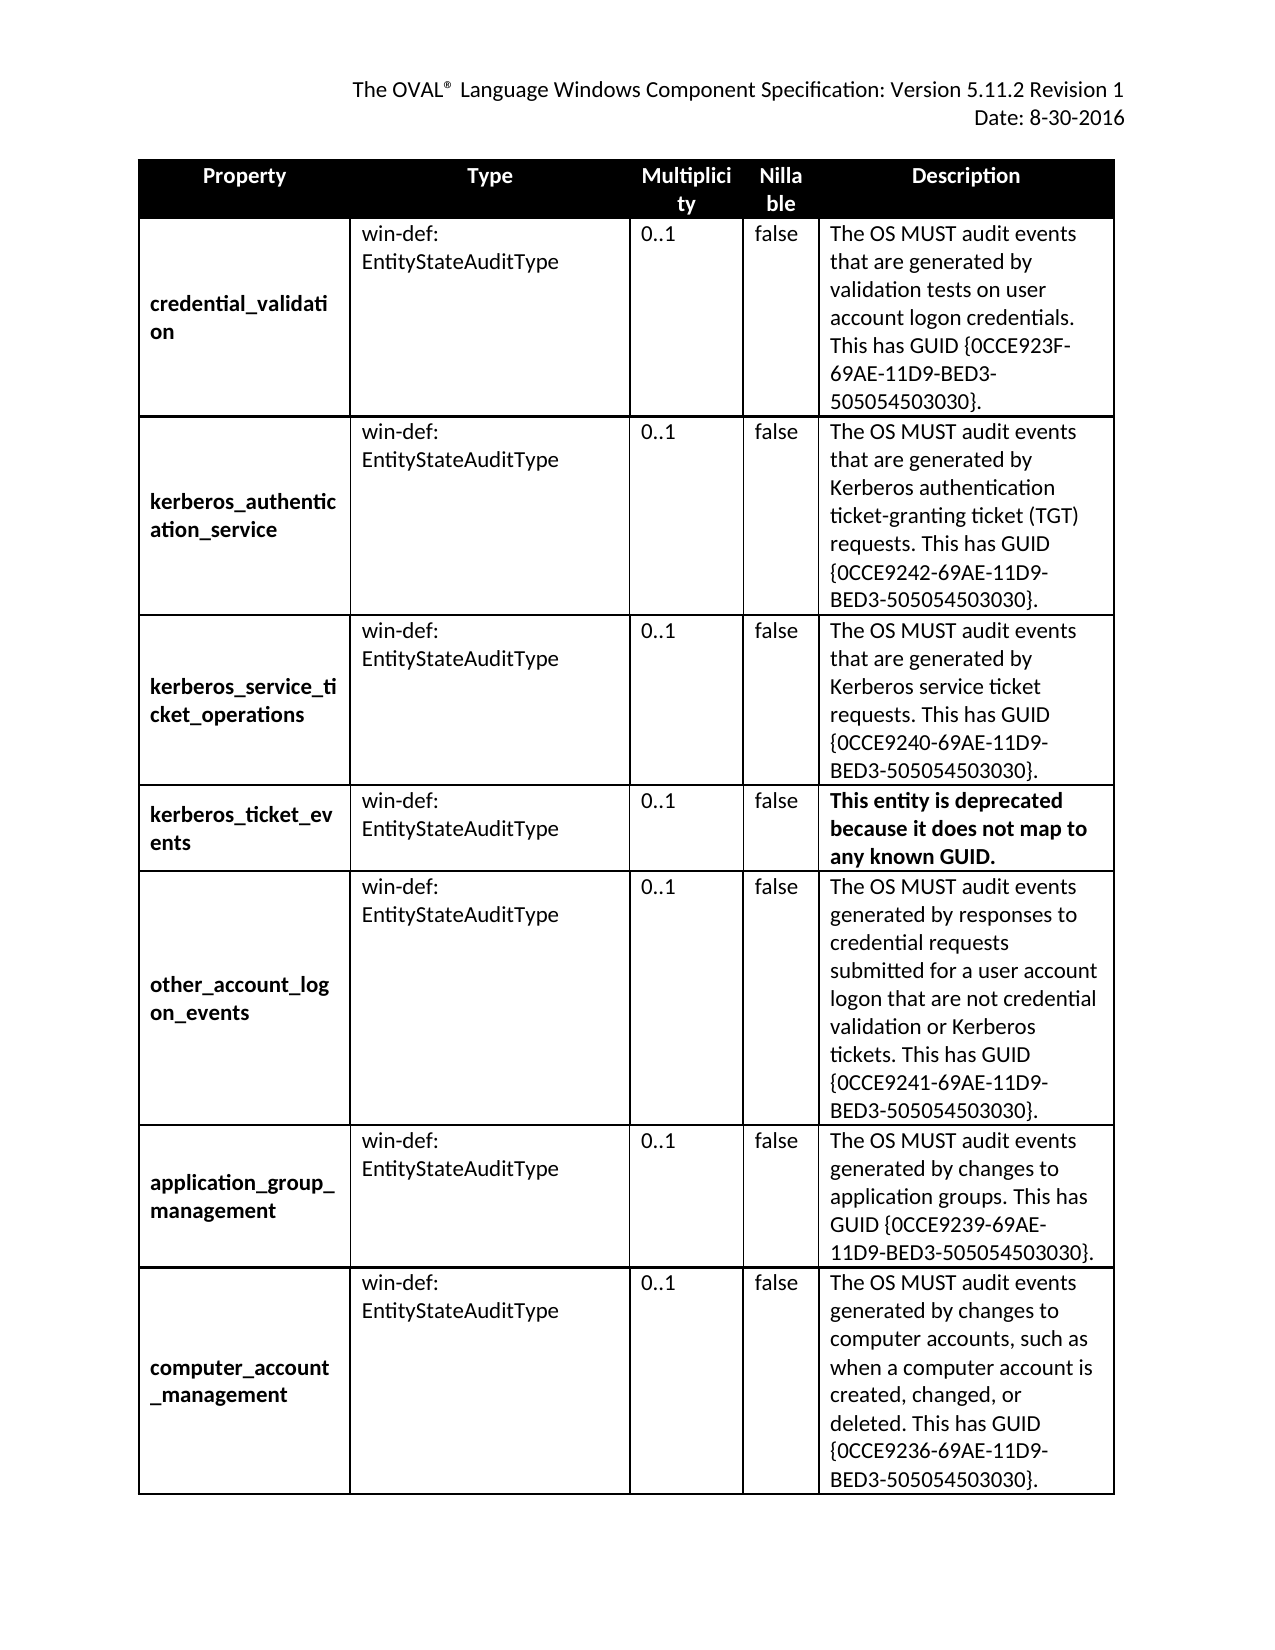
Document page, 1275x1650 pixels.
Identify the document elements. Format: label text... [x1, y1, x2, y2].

table_cell false [744, 418, 818, 614]
table_cell kerberos_ticket_events [140, 786, 350, 870]
table_cell false [744, 786, 818, 870]
table_cell win-def: EntityStateAuditType [351, 1126, 629, 1266]
table_cell false [744, 616, 818, 784]
table_cell false [744, 1126, 818, 1266]
table_cell 0..1 [631, 1269, 742, 1493]
table_cell win-def: EntityStateAuditType [351, 786, 629, 870]
table_cell win-def: EntityStateAuditType [351, 872, 629, 1124]
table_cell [351, 1269, 629, 1493]
table_cell This entity is deprecated because it does not map to any known GUID. [819, 786, 1113, 870]
table_cell The OS MUST audit events generated by changes to computer accounts, such as when a computer account is created, changed, or deleted. This has GUID {0CCE9236-69AE-11D9-BED3-505054503030}. [820, 1269, 1113, 1493]
table_cell computer_account_management [140, 1269, 349, 1493]
table_header Type [351, 161, 629, 217]
table_cell other_account_logon_events [140, 872, 349, 1124]
table_cell credential_validation [140, 219, 349, 415]
table_cell The OS MUST audit events generated by changes to application groups. This has GUID {0CCE9239-69AE-11D9-BED3-505054503030}. [819, 1126, 1113, 1266]
table_cell win-def: EntityStateAuditType [351, 219, 629, 415]
table_header Nillable [744, 161, 818, 217]
table_cell 0..1 [631, 616, 742, 784]
table_cell application_group_management [140, 1126, 350, 1266]
table_cell The OS MUST audit events generated by responses to credential requests submitted for a user account logon that are not credential validation or Kerberos tickets. This has GUID {0CCE9241-69AE-11D9-BED3-505054503030}. [820, 872, 1113, 1124]
table_cell kerberos_service_ticket_operations [140, 616, 349, 784]
table_cell false [744, 219, 818, 415]
table_cell kerberos_authentication_service [140, 418, 350, 614]
table_cell false [744, 872, 818, 1124]
table_cell 0..1 [630, 786, 743, 870]
table_header Property [140, 161, 350, 217]
table_cell The OS MUST audit events that are generated by Kerberos authentication ticket-granting ticket (TGT) requests. This has GUID {0CCE9242-69AE-11D9-BED3-505054503030}. [819, 418, 1113, 614]
table_cell win-def: EntityStateAuditType [351, 418, 629, 614]
table_header Multiplicity [630, 161, 743, 217]
table_cell win-def: EntityStateAuditType [351, 616, 629, 784]
table_cell 0..1 [631, 219, 742, 415]
table_cell The OS MUST audit events that are generated by Kerberos service ticket requests. This has GUID {0CCE9240-69AE-11D9-BED3-505054503030}. [820, 616, 1113, 784]
table_cell false [744, 1269, 818, 1493]
table_cell 0..1 [631, 872, 742, 1124]
table_cell The OS MUST audit events that are generated by validation tests on user account logon credentials. This has GUID {0CCE923F-69AE-11D9-BED3-505054503030}. [820, 219, 1113, 415]
table_cell 0..1 [630, 1126, 743, 1266]
table_cell 0..1 [630, 418, 743, 614]
table_header Description [819, 161, 1113, 217]
